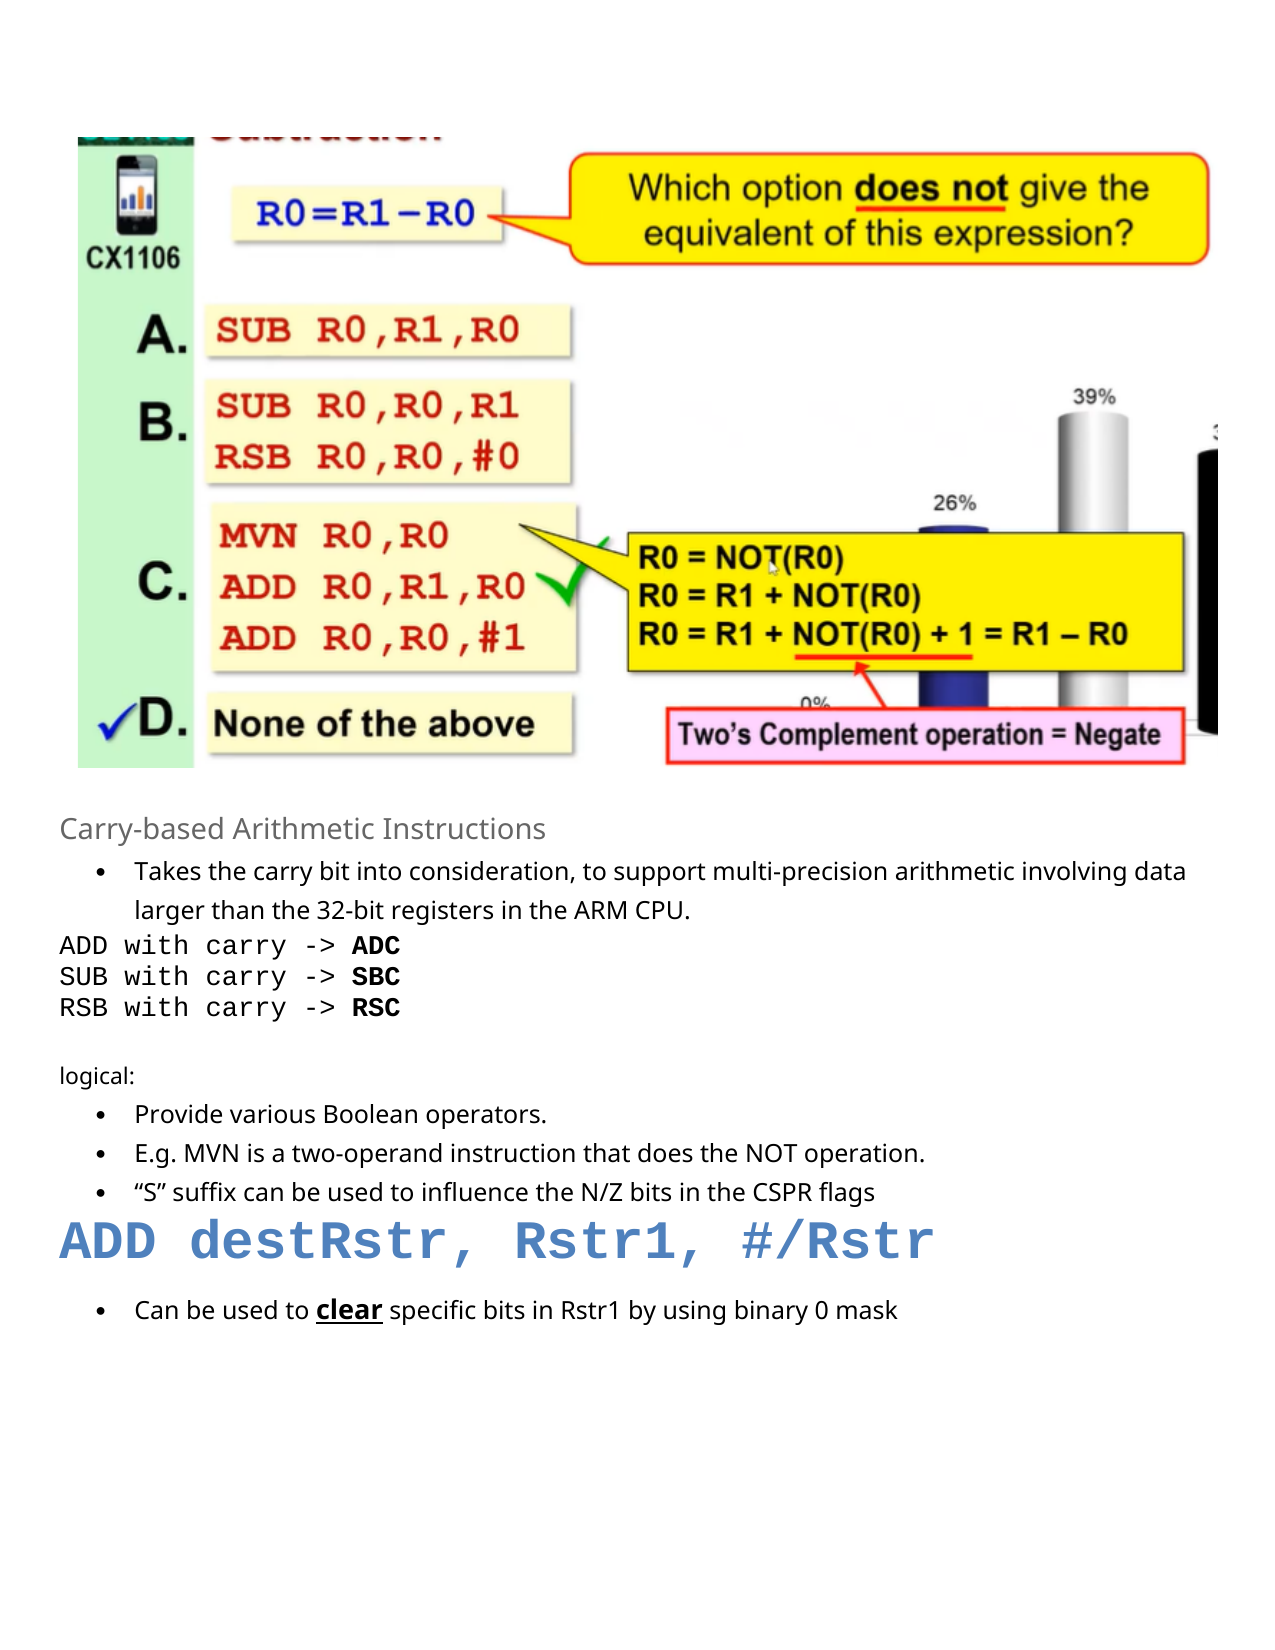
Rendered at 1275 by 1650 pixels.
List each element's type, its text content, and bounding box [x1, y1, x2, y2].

list E.g. MVN is a two-operand instruction that does the NOT operation. [97, 1135, 1216, 1169]
list Provide various Boolean operators. [97, 1096, 1216, 1130]
list Can be used to clear specific bits in Rstr1 by using binary 0 mask [97, 1291, 1216, 1327]
list Takes the carry bit into consideration, to support multi-precision arithmetic involving data larger than the 32-bit registers in the ARM CPU. [97, 854, 1216, 927]
list “S” suffix can be used to influence the N/Z bits in the CSPR flags [97, 1174, 1216, 1209]
text RSB with carry -> RSC [59, 994, 1216, 1024]
subtitle Carry-based Arithmetic Instructions [59, 808, 1216, 848]
text SUB with carry -> SBC [59, 963, 1216, 994]
subtitle ADD destRstr, Rstr1, #/Rstr [59, 1214, 1216, 1275]
text ADD with carry -> ADC [59, 932, 1216, 963]
text logical: [59, 1060, 1216, 1092]
